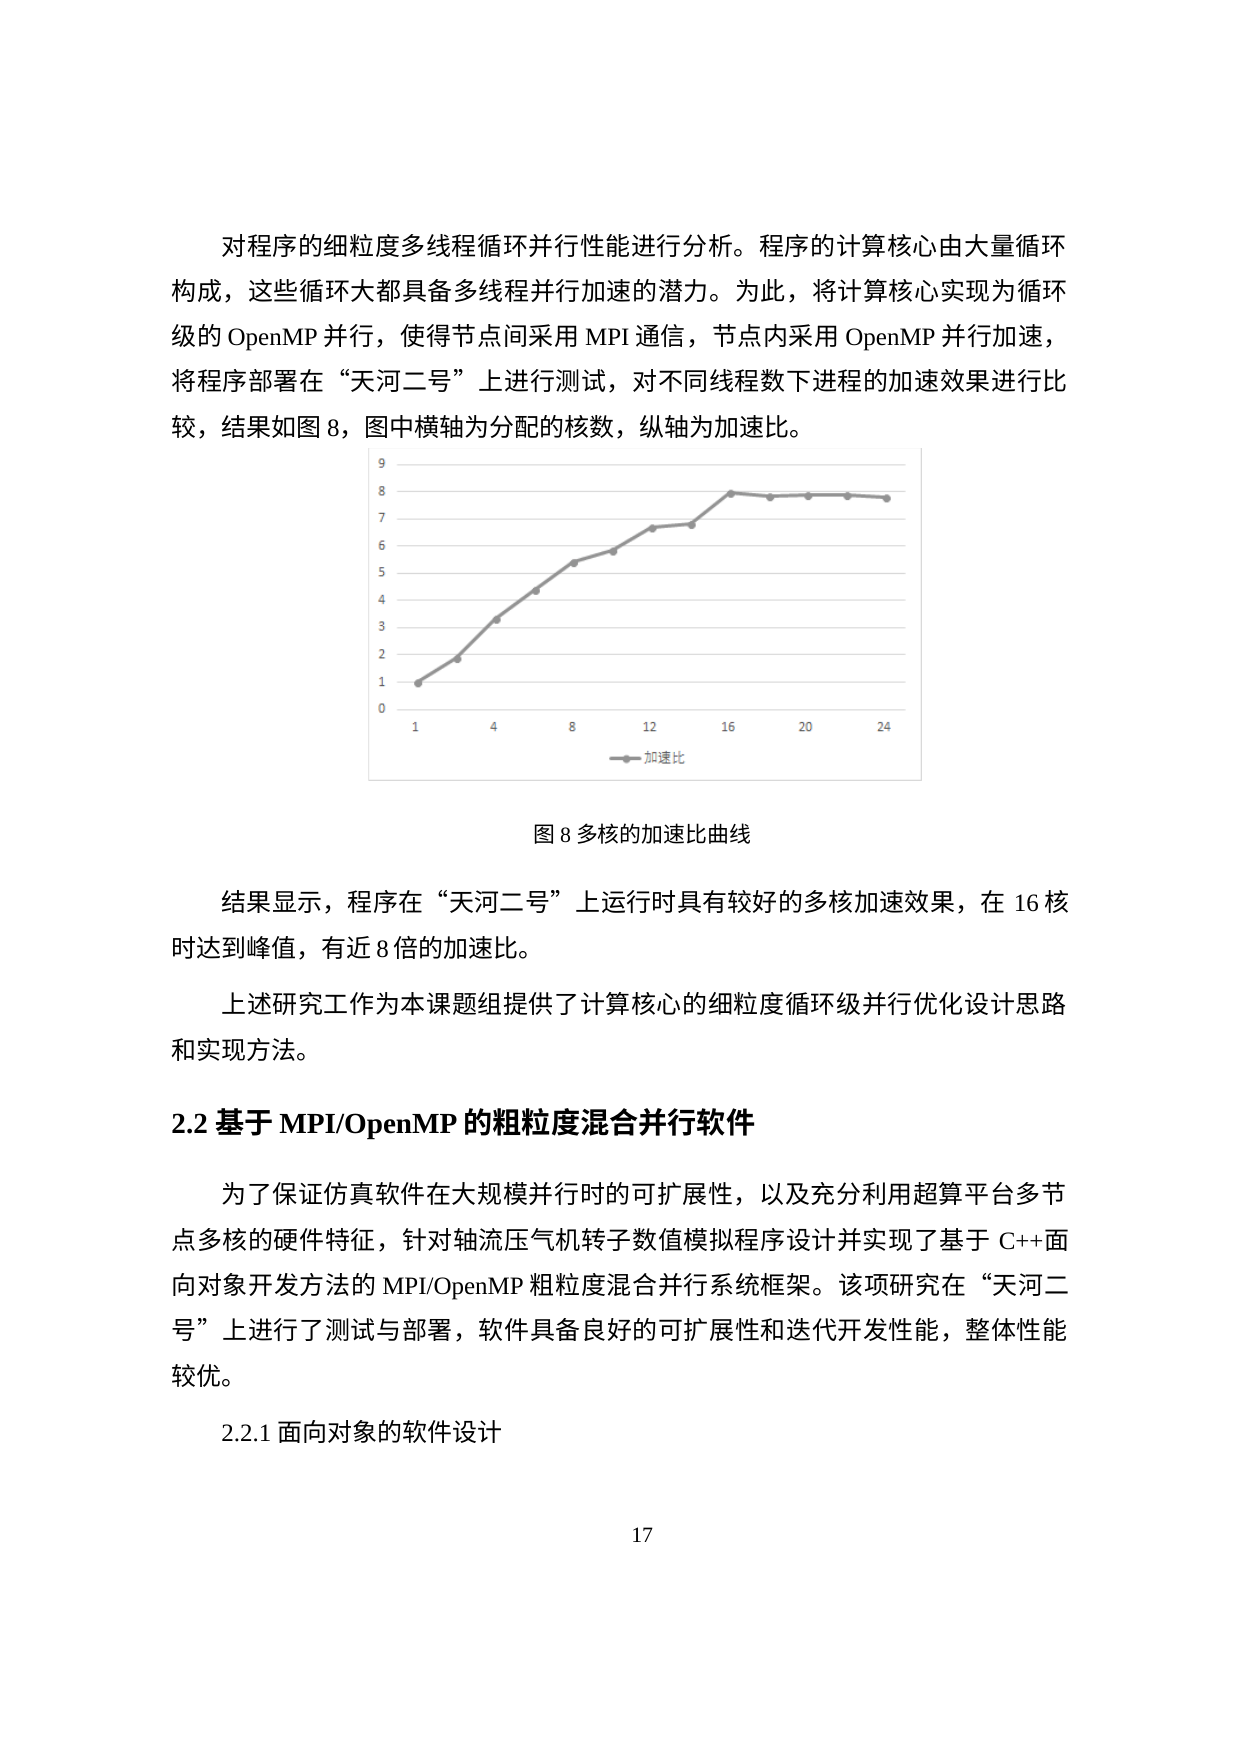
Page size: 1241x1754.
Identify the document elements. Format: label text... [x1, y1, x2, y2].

text 结果显示，程序在“天河二号”上运行时具有较好的多核加速效果，在16核时达到峰值，有近8倍的加速比。 [171, 878, 1069, 969]
text 为了保证仿真软件在大规模并行时的可扩展性，以及充分利用超算平台多节点多核的硬件特征，针对轴流压气机转子数值模拟程序设计并实现了基于C++面向对象开发方法的MPI/OpenMP粗粒度混合并行系统框架。该项研究在“天河二号”上进行了测试与部署，软件具备良好的可扩展性和迭代开发性能，整体性能较优。 [171, 1170, 1069, 1397]
subtitle 2.2 基于MPI/OpenMP的粗粒度混合并行软件 [171, 1098, 1069, 1143]
text 图 8 多核的加速比曲线 [171, 811, 1069, 856]
text 2.2.1 面向对象的软件设计 [171, 1408, 1069, 1453]
picture [368, 448, 922, 781]
text 上述研究工作为本课题组提供了计算核心的细粒度循环级并行优化设计思路和实现方法。 [171, 980, 1069, 1071]
text 对程序的细粒度多线程循环并行性能进行分析。程序的计算核心由大量循环构成，这些循环大都具备多线程并行加速的潜力。为此，将计算核心实现为循环级的OpenMP并行，使得节点间采用MPI通信，节点内采用OpenMP并行加速，将程序部署在“天河二号”上进行测试，对不同线程数下进程的加速效果进行比较，结果如图 8，图中横轴为分配的核数，纵轴为加速比。 [171, 221, 1069, 448]
